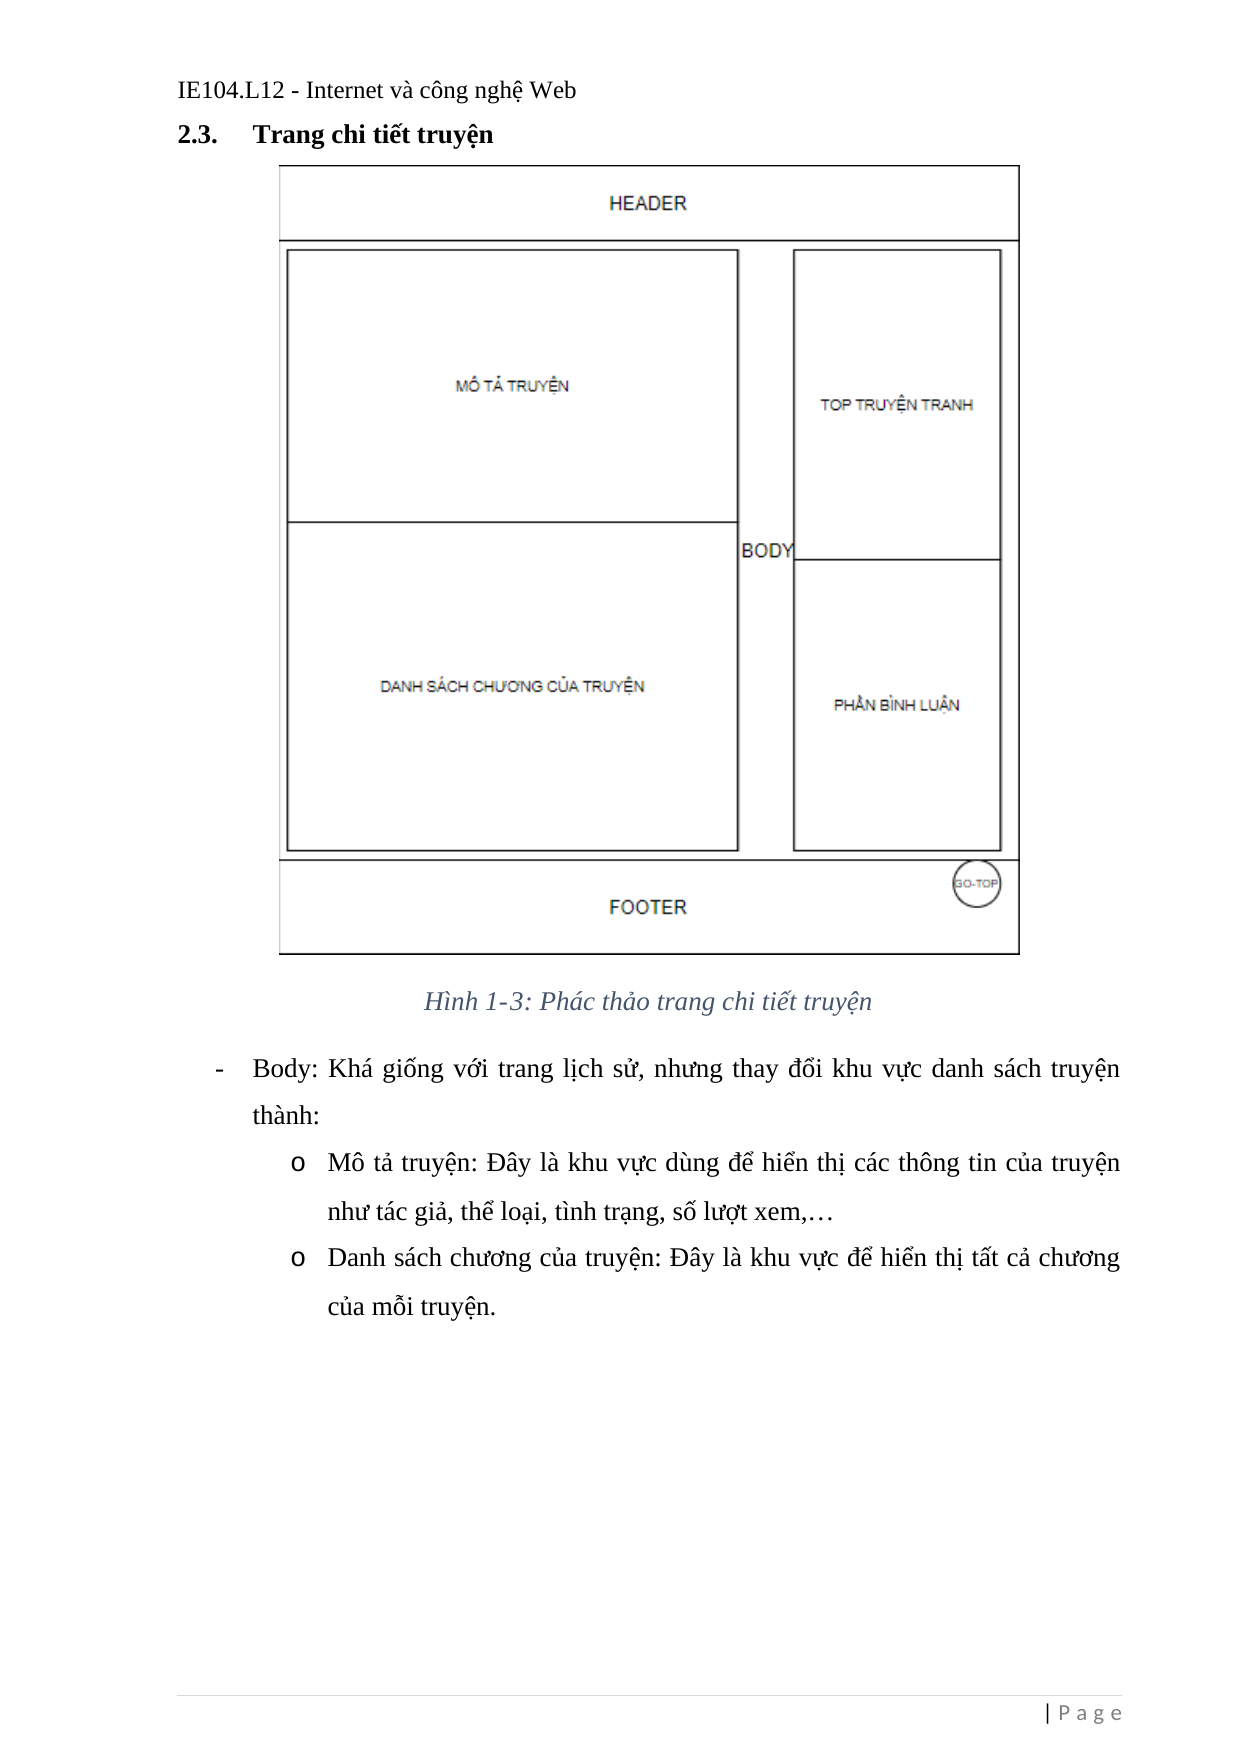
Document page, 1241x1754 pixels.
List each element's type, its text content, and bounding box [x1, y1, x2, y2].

list Body: Khá giống với trang lịch sử, nhưng thay đổi khu vực danh sách truyện thành: [215, 1052, 1122, 1130]
picture [279, 165, 1020, 955]
list Danh sách chương của truyện: Đây là khu vực để hiển thị tất cả chương của mỗi truyện. [290, 1241, 1122, 1322]
list Mô tả truyện: Đây là khu vực dùng để hiển thị các thông tin của truyện như tác giả, thể loại, tình trạng, số lượt xem,… [290, 1146, 1122, 1226]
text Hình 1-3: Phác thảo trang chi tiết truyện [177, 985, 1122, 1016]
subtitle Trang chi tiết truyện [177, 118, 1122, 150]
